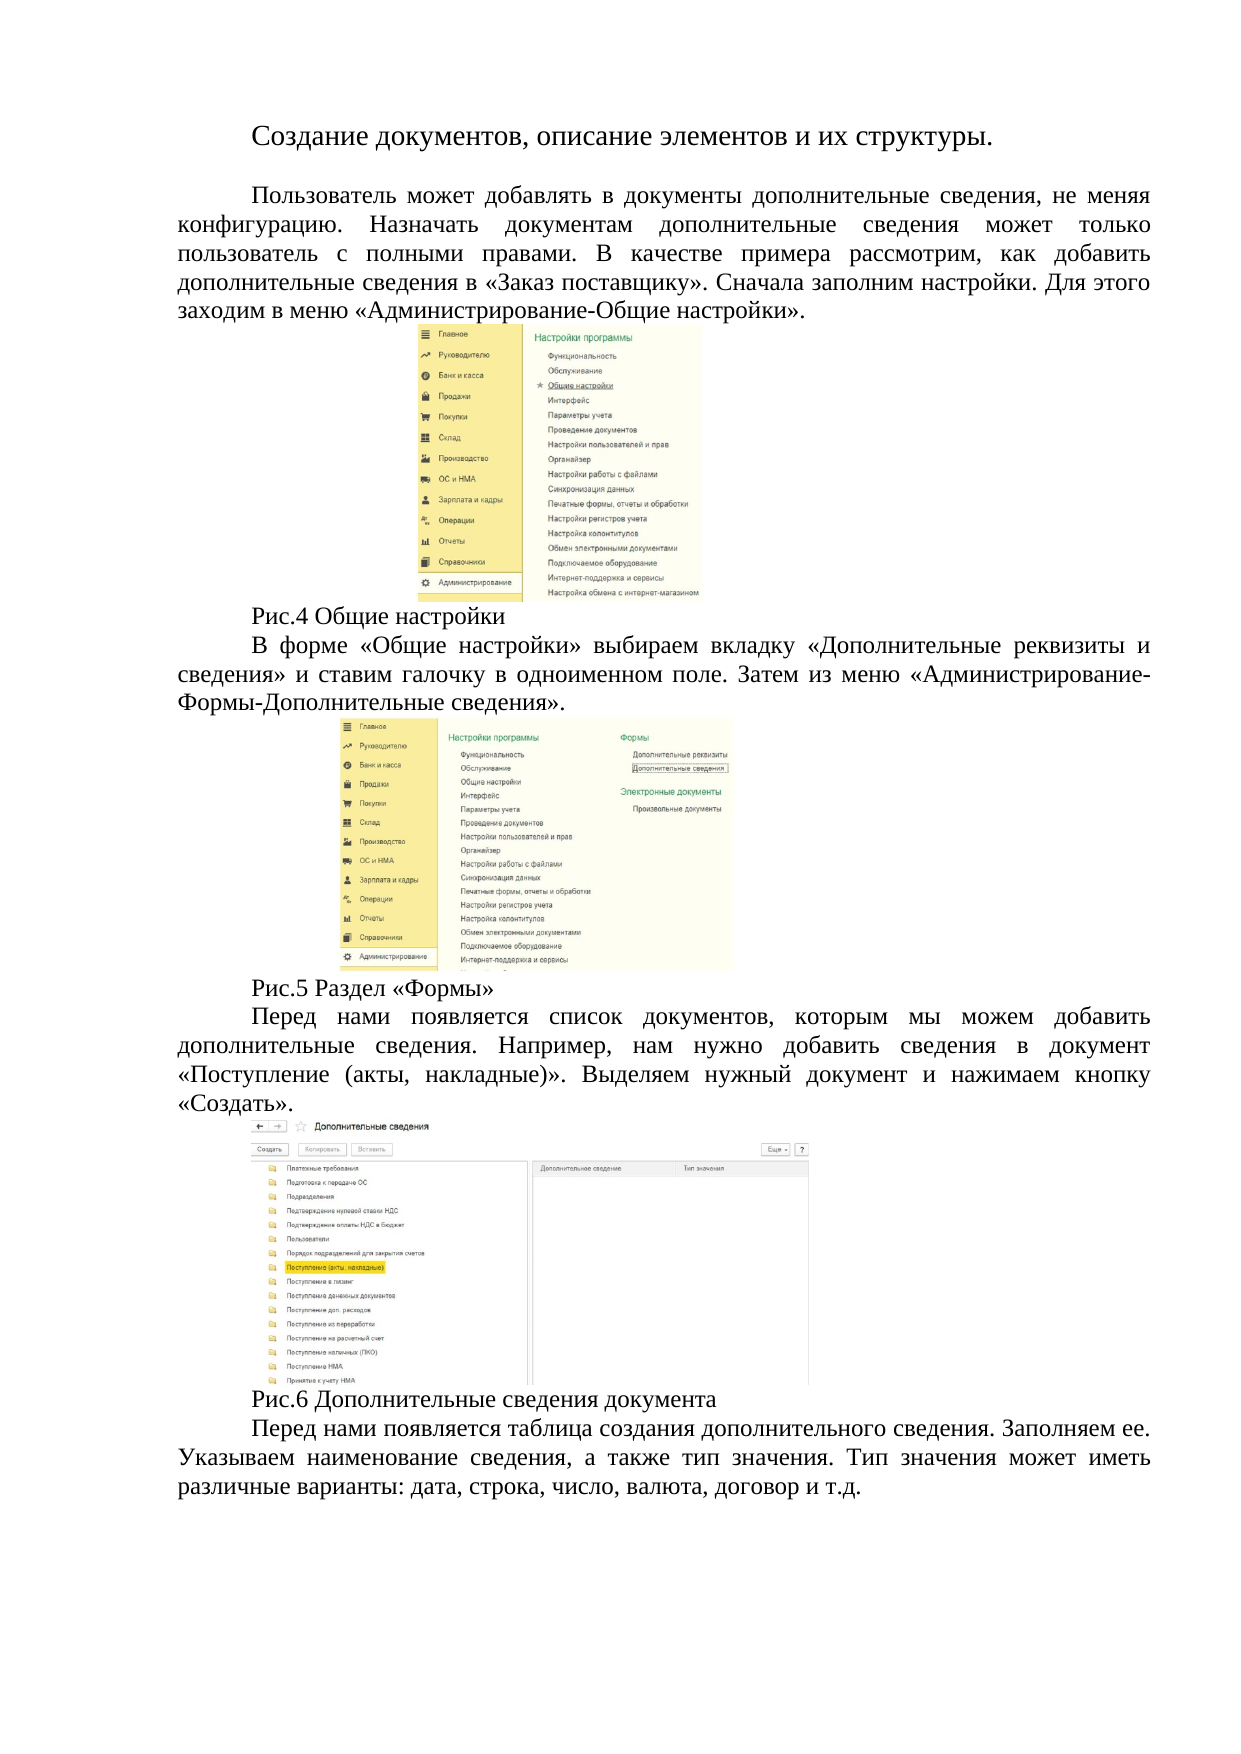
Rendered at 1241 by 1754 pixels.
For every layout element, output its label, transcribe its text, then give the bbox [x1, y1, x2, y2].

text Пользователь может добавлять в документы дополнительные сведения, не меняя конфигурацию. Назначать документам дополнительные сведения может только пользователь с полными правами. В качестве примера рассмотрим, как добавить дополнительные сведения в «Заказ поставщику». Сначала заполним настройки. Для этого заходим в меню «Администрирование-Общие настройки». [177, 180, 1152, 324]
picture [251, 716, 822, 973]
picture [251, 324, 868, 602]
picture [251, 1116, 809, 1385]
subtitle Создание документов, описание элементов и их структуры. [177, 118, 1152, 152]
text Перед нами появляется таблица создания дополнительного сведения. Заполняем ее. Указываем наименование сведения, а также тип значения. Тип значения может иметь различные варианты: дата, строка, число, валюта, договор и т.д. [177, 1413, 1152, 1499]
text В форме «Общие настройки» выбираем вкладку «Дополнительные реквизиты и сведения» и ставим галочку в одноименном поле. Затем из меню «Администрирование-Формы-Дополнительные сведения». [177, 630, 1152, 716]
text Рис.4 Общие настройки [177, 601, 1152, 630]
text Рис.6 Дополнительные сведения документа [177, 1384, 1152, 1413]
text Рис.5 Раздел «Формы» [177, 973, 1152, 1001]
text Перед нами появляется список документов, которым мы можем добавить дополнительные сведения. Например, нам нужно добавить сведения в документ «Поступление (акты, накладные)». Выделяем нужный документ и нажимаем кнопку «Создать». [177, 1001, 1152, 1116]
